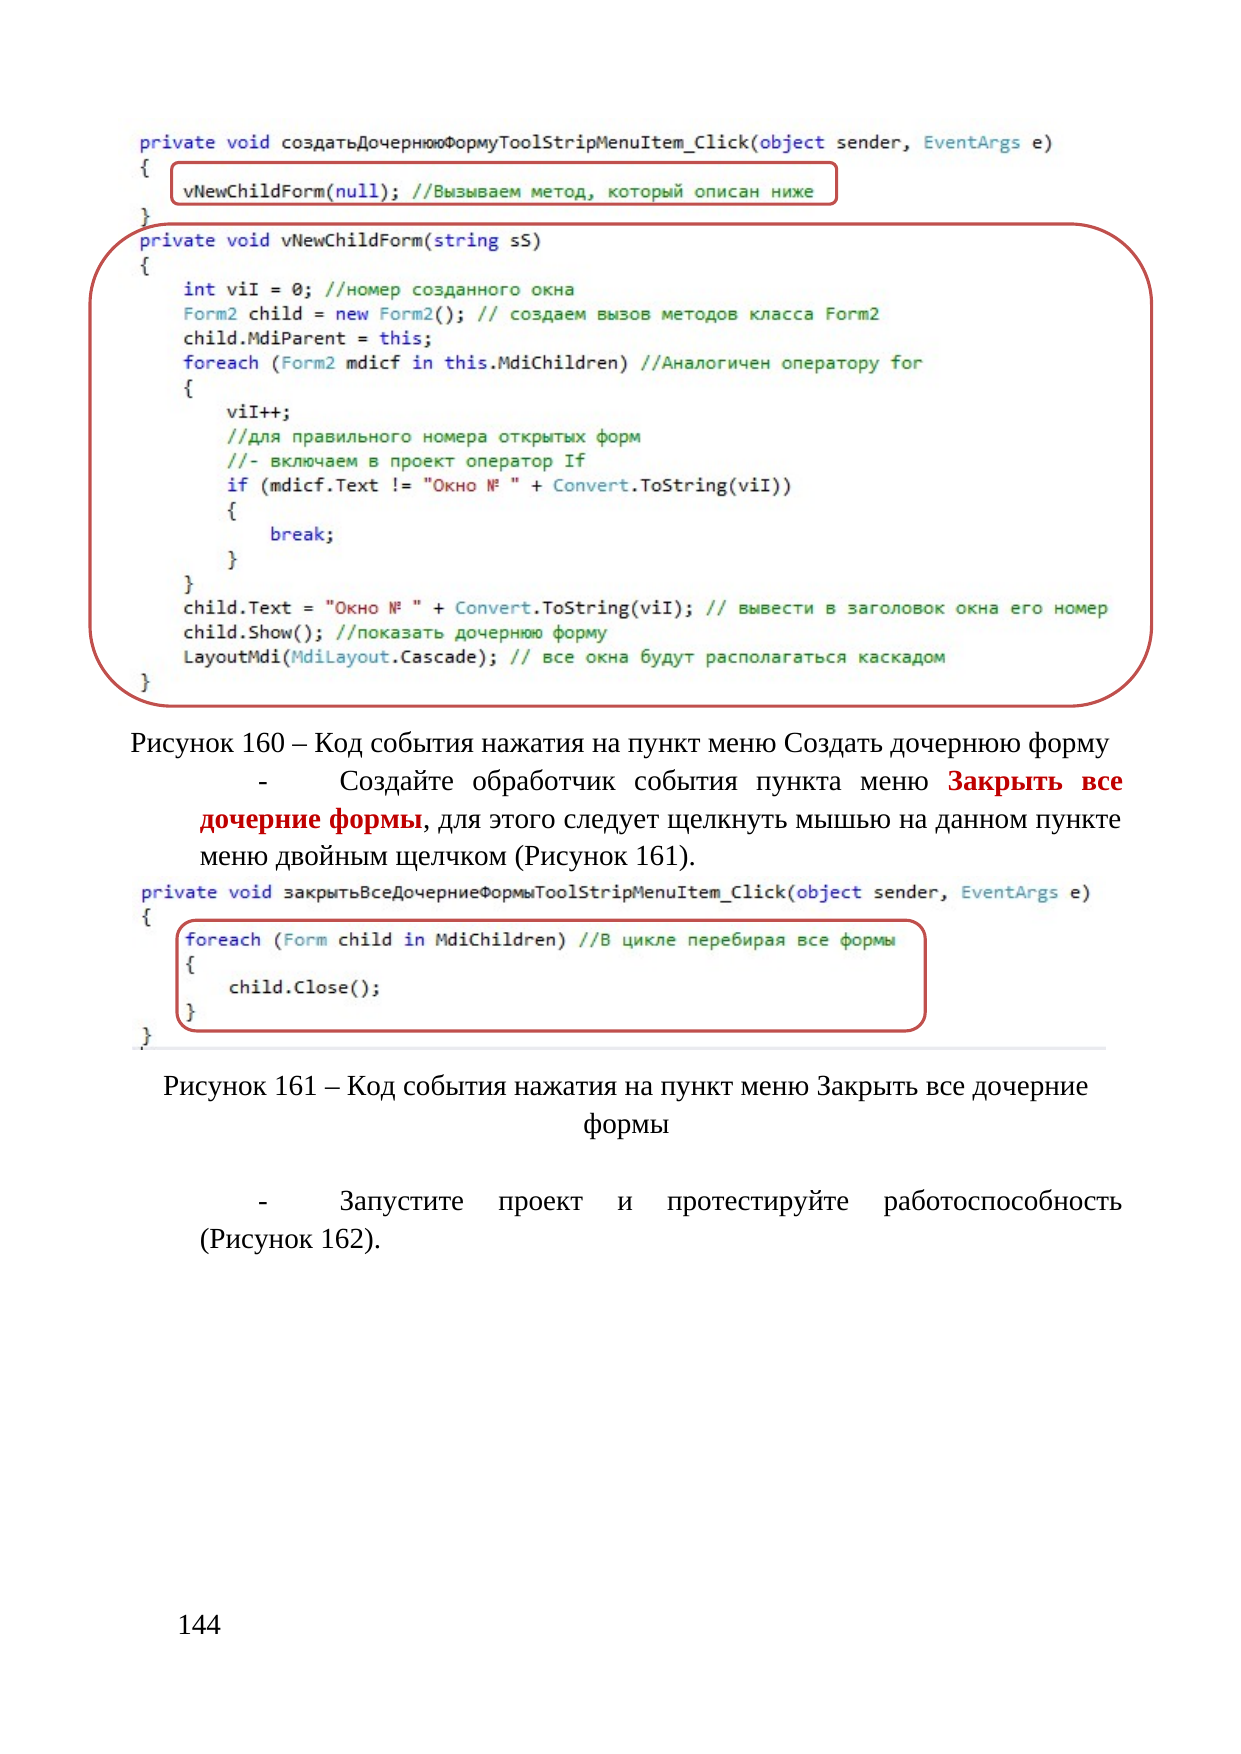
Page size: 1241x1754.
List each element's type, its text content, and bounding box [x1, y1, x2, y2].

text Рисунок 160 – Код события нажатия на пункт меню Создать дочернюю форму [130, 725, 1123, 758]
picture [118, 226, 1127, 704]
picture [118, 690, 150, 706]
list Запустите проект и протестируйте работоспособность (Рисунок 162). [199, 1183, 1123, 1254]
picture [132, 876, 1106, 1050]
text Рисунок 161 – Код события нажатия на пункт меню Закрыть все дочерние формы [118, 1068, 1133, 1139]
picture [118, 118, 1127, 243]
picture [1092, 687, 1127, 706]
list Создайте обработчик события пункта меню Закрыть все дочерние формы, для этого следует щелкнуть мышью на данном пункте меню двойным щелчком (Рисунок 161). [199, 763, 1123, 871]
